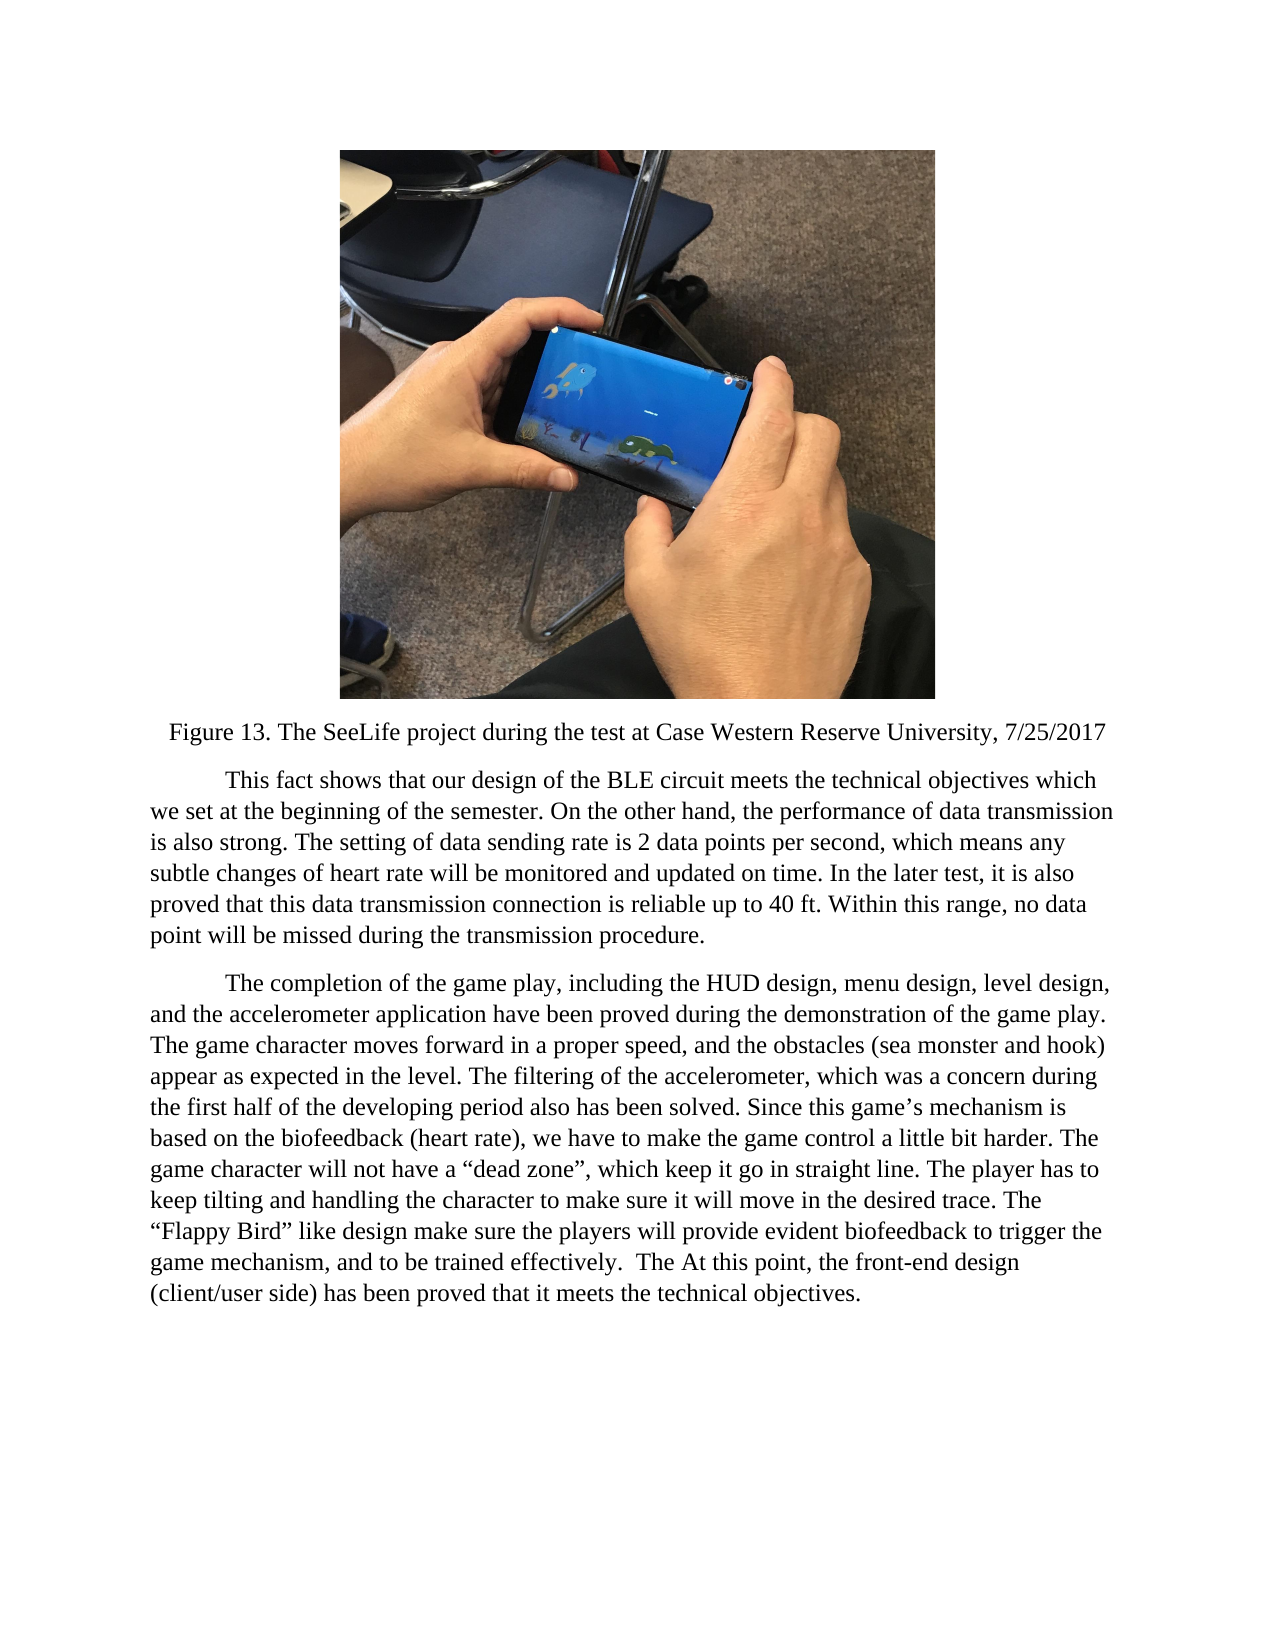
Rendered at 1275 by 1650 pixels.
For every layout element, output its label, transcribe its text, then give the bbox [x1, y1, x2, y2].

picture [339, 150, 936, 699]
text The completion of the game play, including the HUD design, menu design, level design, and the accelerometer application have been proved during the demonstration of the game play. The game character moves forward in a proper speed, and the obstacles (sea monster and hook) appear as expected in the level. The filtering of the accelerometer, which was a concern during the first half of the developing period also has been solved. Since this game’s mechanism is based on the biofeedback (heart rate), we have to make the game control a little bit harder. The game character will not have a “dead zone”, which keep it go in straight line. The player has to keep tilting and handling the character to make sure it will move in the desired trace. The “Flappy Bird” like design make sure the players will provide evident biofeedback to trigger the game mechanism, and to be trained effectively. The At this point, the front-end design (client/user side) has been proved that it meets the technical objectives. [150, 968, 1125, 1307]
text This fact shows that our design of the BLE circuit meets the technical objectives which we set at the beginning of the semester. On the other hand, the performance of data transmission is also strong. The setting of data sending rate is 2 data points per second, which means any subtle changes of heart rate will be monitored and updated on time. In the later test, it is also proved that this data transmission connection is reliable up to 40 ft. Within this range, no data point will be missed during the transmission procedure. [150, 765, 1125, 949]
text Figure 13. The SeeLife project during the test at Case Western Reserve University, 7/25/2017 [150, 717, 1125, 746]
